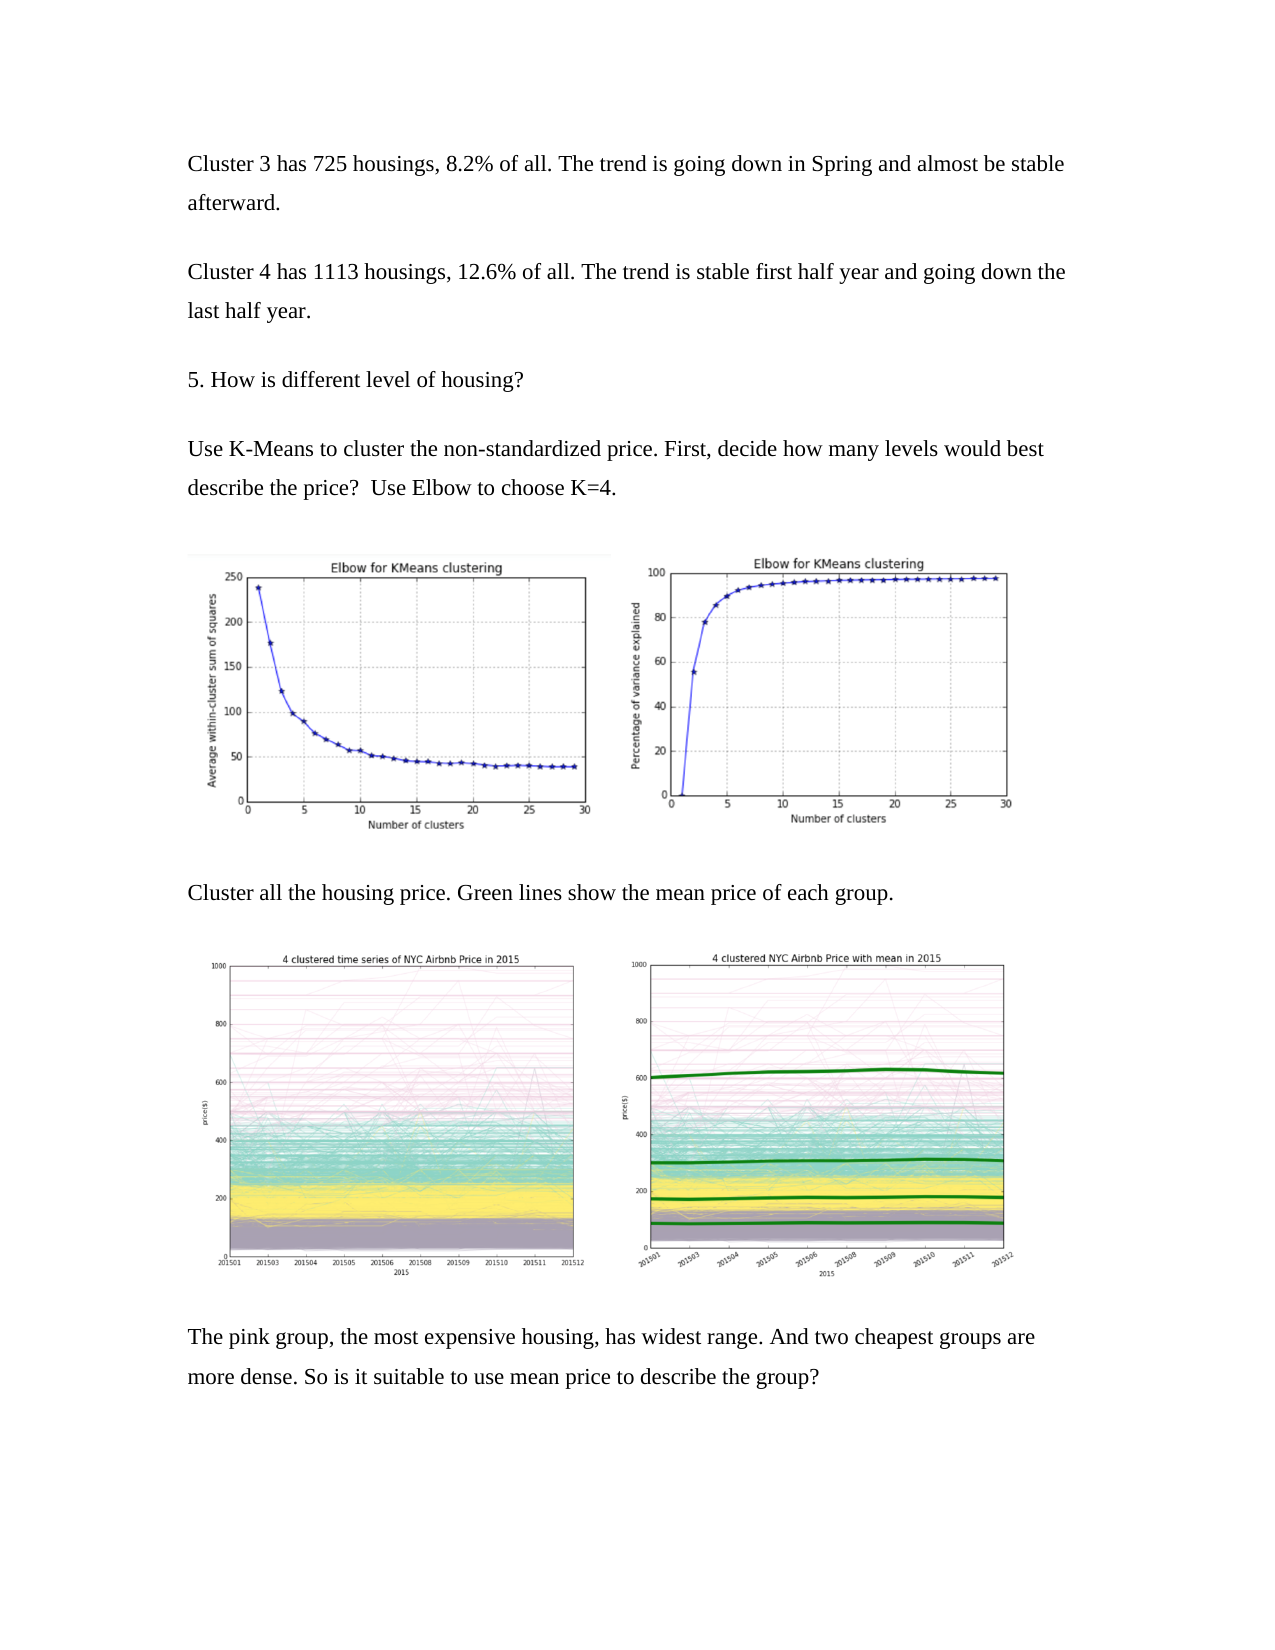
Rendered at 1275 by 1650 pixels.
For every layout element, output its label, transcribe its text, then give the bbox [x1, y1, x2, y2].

text Cluster 4 has 1113 housings, 12.6% of all. The trend is stable first half year and going down the last half year. [187, 258, 1087, 324]
picture [187, 543, 1033, 836]
text Cluster 3 has 725 housings, 8.2% of all. The trend is going down in Spring and almost be stable afterward. [187, 150, 1087, 216]
text 5. How is different level of housing? [187, 366, 1087, 393]
picture [187, 947, 1031, 1281]
text Cluster all the housing price. Green lines show the mean price of each group. [187, 879, 1087, 905]
text The pink group, the most expensive housing, has widest range. And two cheapest groups are more dense. So is it suitable to use mean price to describe the group? [187, 1323, 1087, 1389]
text Use K-Means to cluster the non-standardized price. First, decide how many levels would best describe the price? Use Elbow to choose K=4. [187, 435, 1087, 501]
